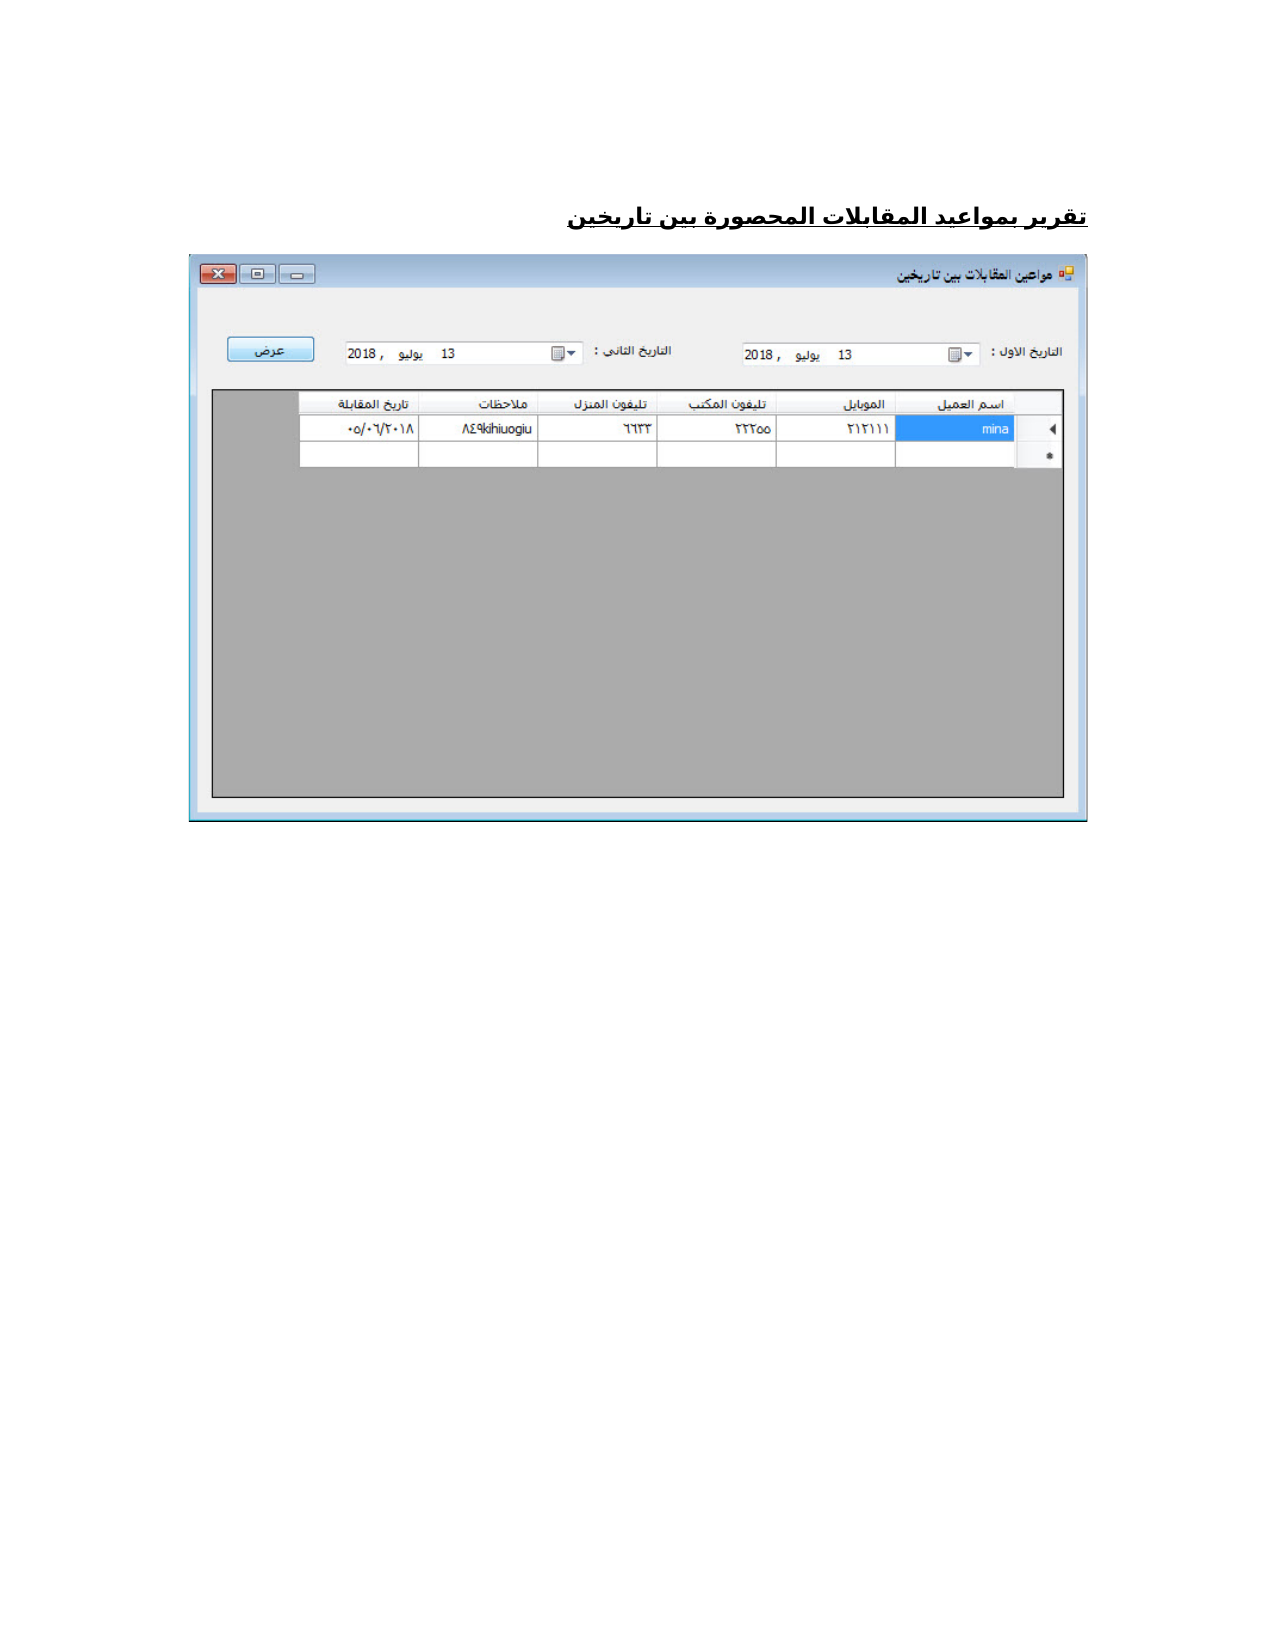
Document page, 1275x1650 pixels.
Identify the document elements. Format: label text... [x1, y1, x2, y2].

picture [188, 254, 1088, 822]
text تقرير بمواعيد المقابلات المحصورة بين تاريخين [187, 203, 1087, 229]
